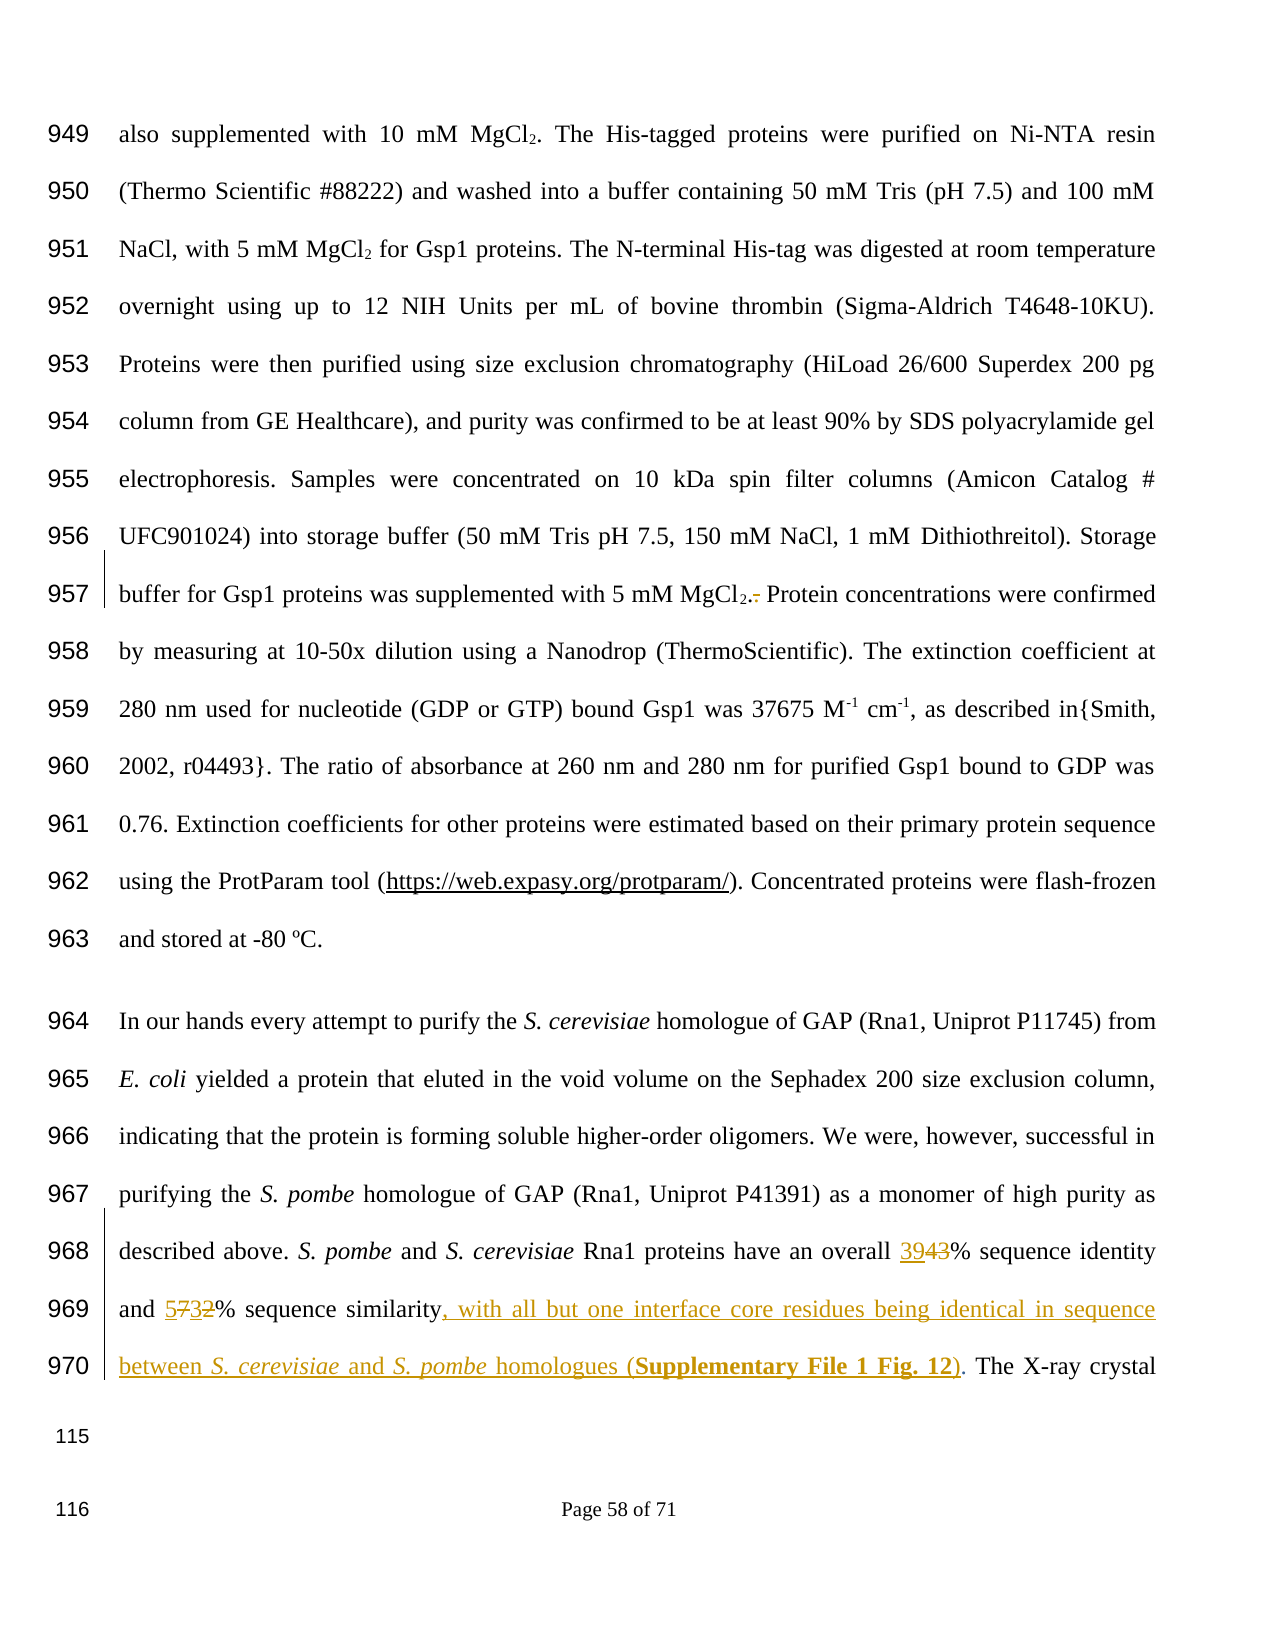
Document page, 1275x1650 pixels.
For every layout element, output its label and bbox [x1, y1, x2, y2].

text [119, 1006, 1156, 1380]
text [119, 119, 1156, 952]
